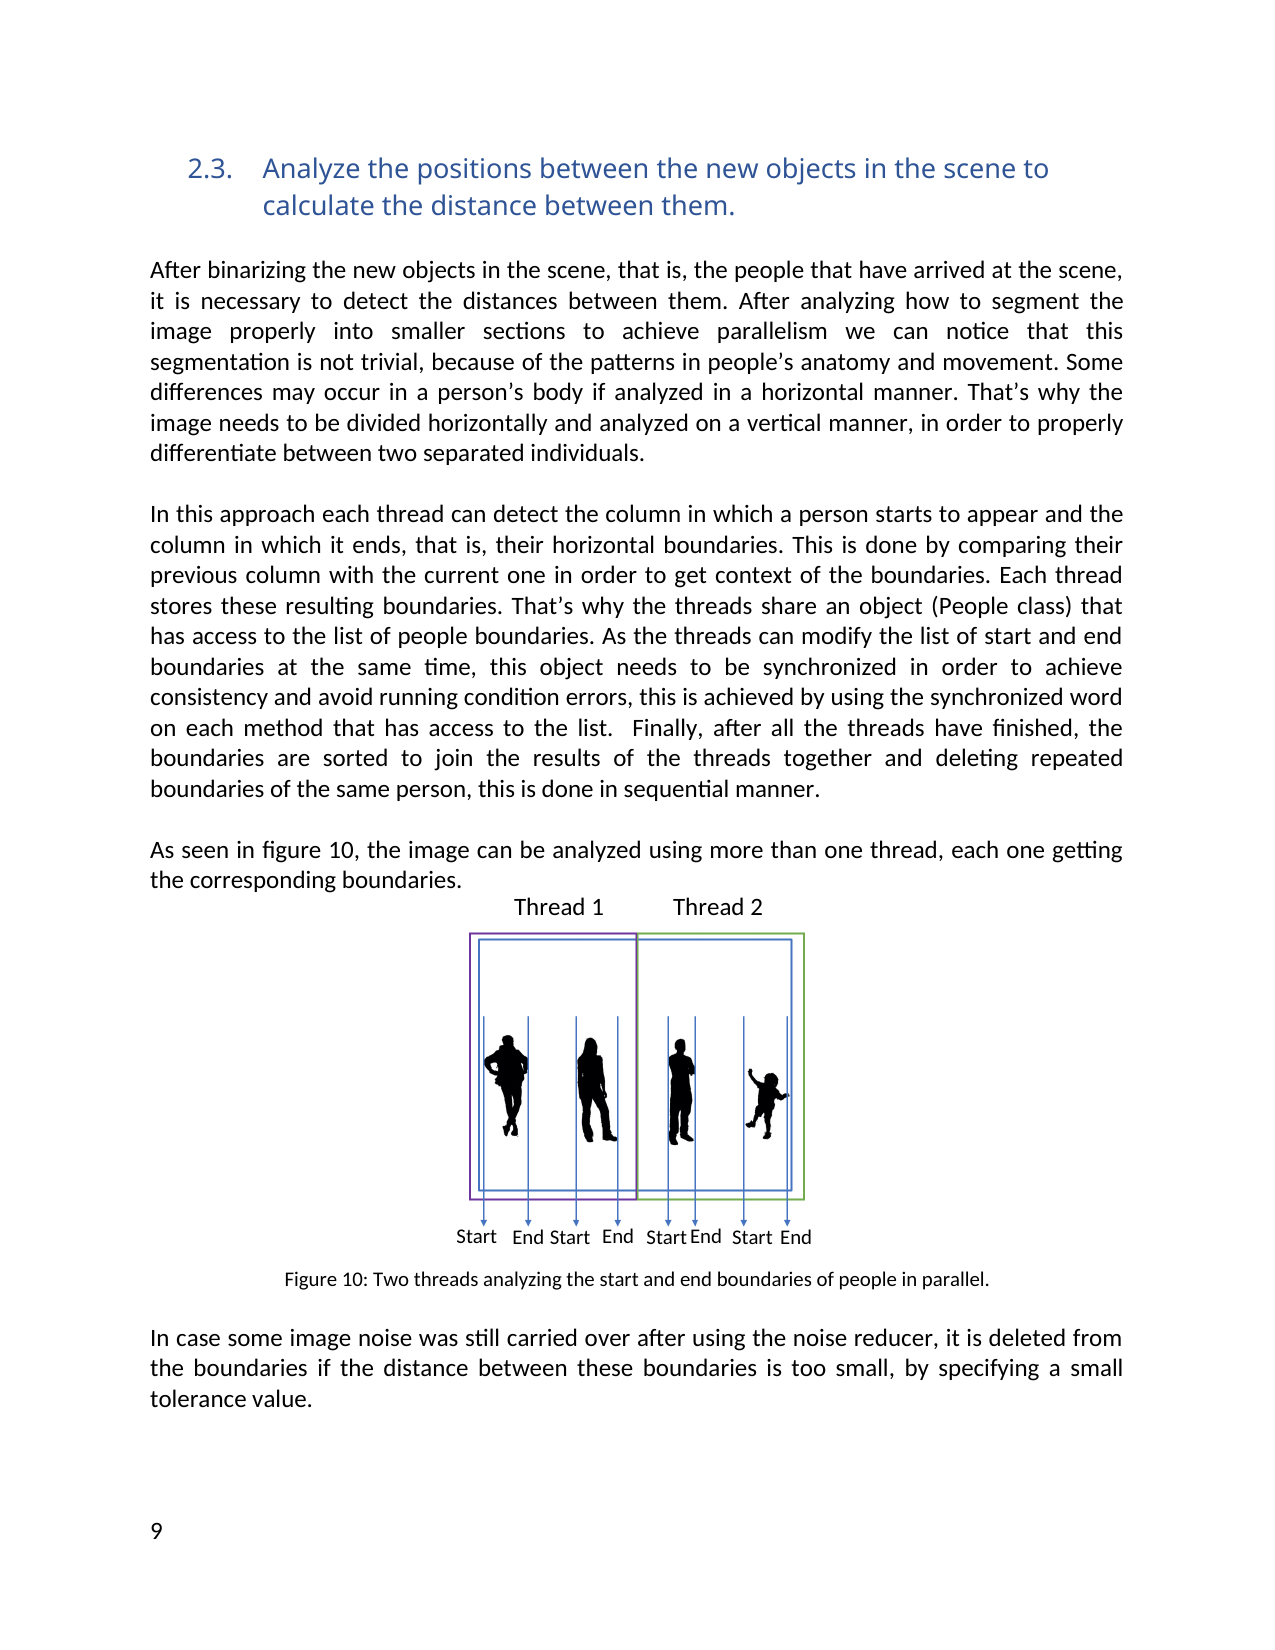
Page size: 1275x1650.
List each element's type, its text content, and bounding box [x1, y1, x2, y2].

picture [460, 925, 815, 1236]
text In case some image noise was still carried over after using the noise reducer, it is deleted from the boundaries if the distance between these boundaries is too small, by specifying a small tolerance value. [150, 1322, 1125, 1413]
subtitle Analyze the positions between the new objects in the scene to calculate the distance between them. [187, 150, 1125, 224]
text As seen in figure 10, the image can be analyzed using more than one thread, each one getting the corresponding boundaries. [150, 834, 1125, 895]
text After binarizing the new objects in the scene, that is, the people that have arrived at the scene, it is necessary to detect the distances between them. After analyzing how to segment the image properly into smaller sections to achieve parallelism we can notice that this segmentation is not trivial, because of the patterns in people’s anatomy and movement. Some differences may occur in a person’s body if analyzed in a horizontal manner. That’s why the image needs to be divided horizontally and analyzed on a vertical manner, in order to properly differentiate between two separated individuals. [150, 254, 1125, 468]
text Figure 10: Two threads analyzing the start and end boundaries of people in parallel. [150, 1266, 1125, 1291]
text In this approach each thread can detect the column in which a person starts to appear and the column in which it ends, that is, their horizontal boundaries. This is done by comparing their previous column with the current one in order to get context of the boundaries. Each thread stores these resulting boundaries. That’s why the threads share an object (People class) that has access to the list of people boundaries. As the threads can modify the list of start and end boundaries at the same time, this object needs to be synchronized in order to achieve consistency and avoid running condition errors, this is achieved by using the synchronized word on each method that has access to the list. Finally, after all the threads have finished, the boundaries are sorted to join the results of the threads together and deleting repeated boundaries of the same person, this is done in sequential manner. [150, 498, 1125, 804]
